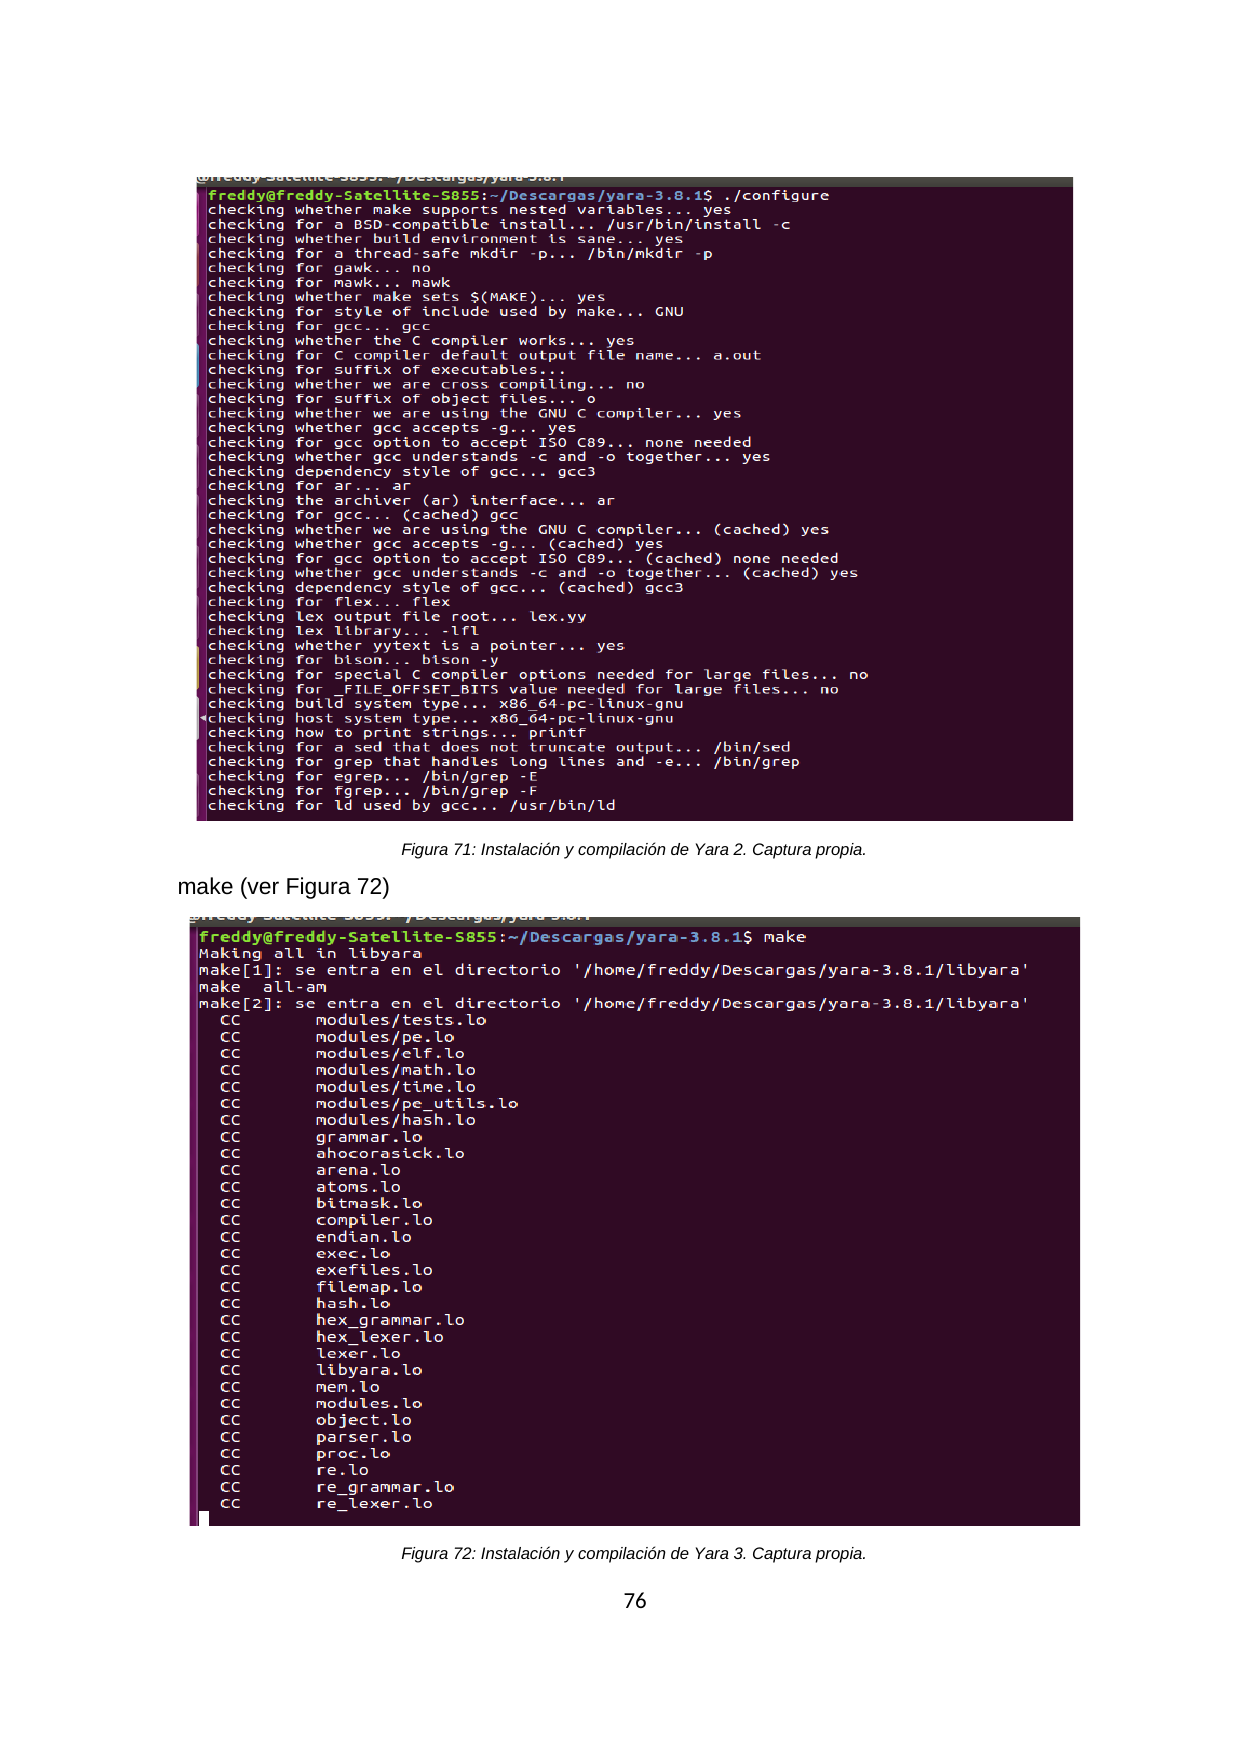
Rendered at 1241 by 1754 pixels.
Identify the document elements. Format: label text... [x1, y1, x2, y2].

text Figura 71: Instalación y compilación de Yara 2. Captura propia. [177, 839, 1092, 859]
text Figura 72: Instalación y compilación de Yara 3. Captura propia. [177, 1544, 1092, 1563]
picture [196, 177, 1074, 821]
picture [189, 917, 1081, 1526]
text make (ver Figura 72) [177, 873, 1092, 899]
